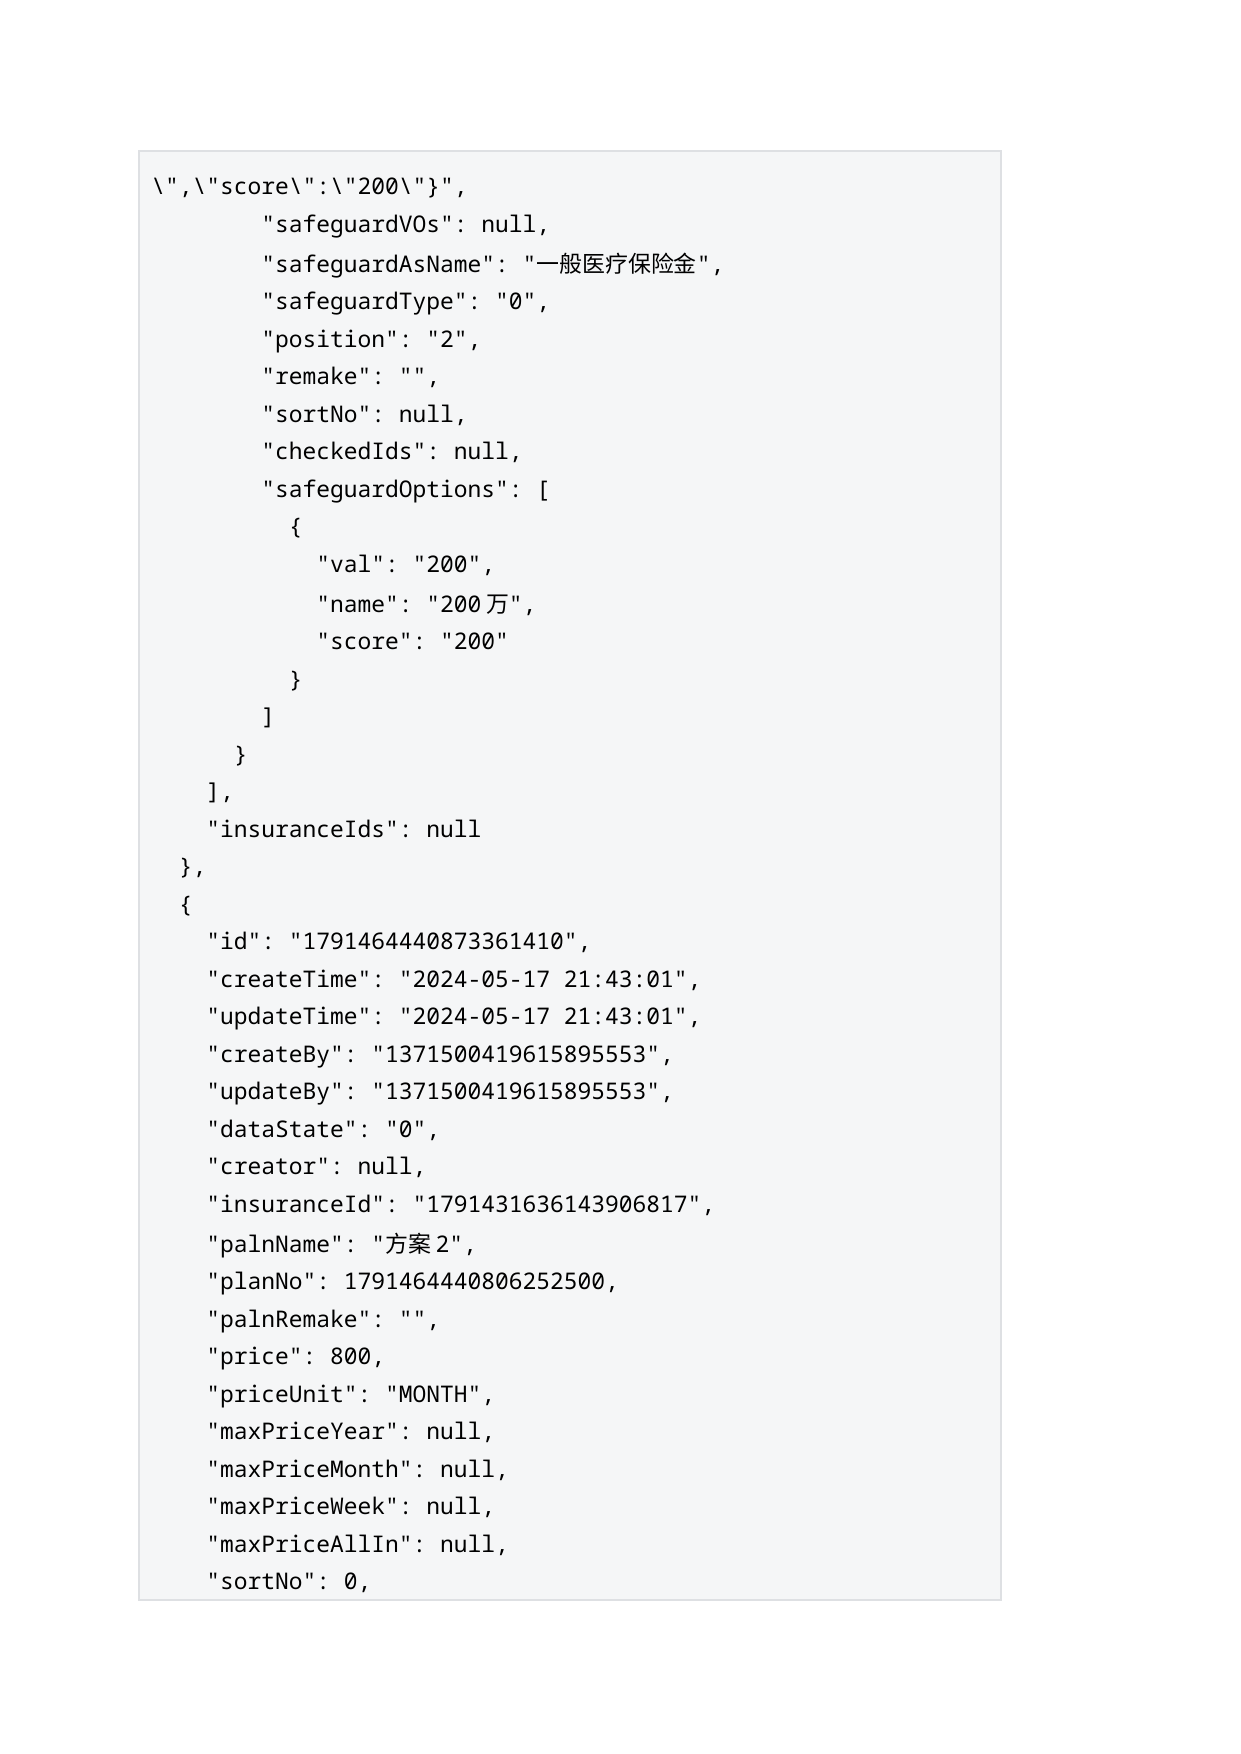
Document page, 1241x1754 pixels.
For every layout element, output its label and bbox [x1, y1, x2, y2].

table_header [140, 152, 1000, 1599]
